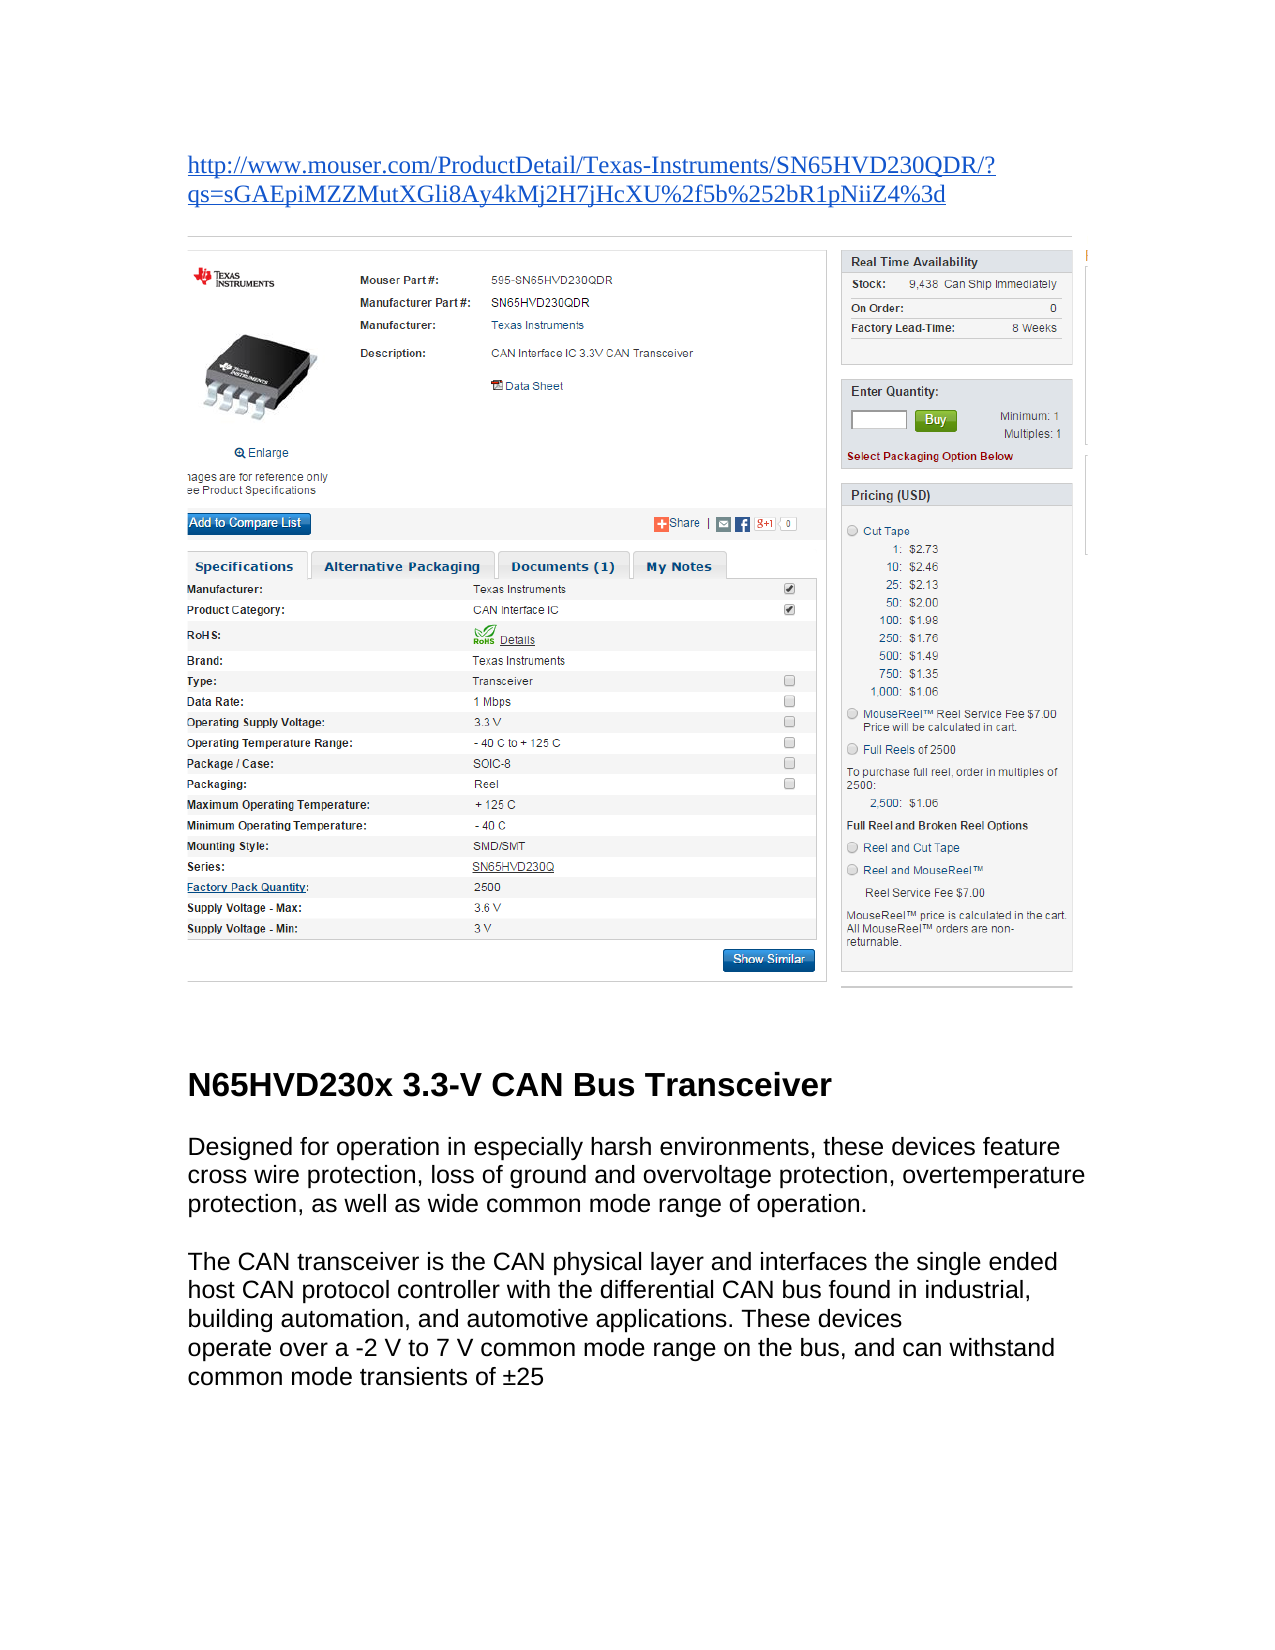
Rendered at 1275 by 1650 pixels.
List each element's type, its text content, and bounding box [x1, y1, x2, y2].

text operate over a -2 V to 7 V common mode range on the bus, and can withstand common mode transients of ±25 [187, 1333, 1087, 1391]
text Designed for operation in especially harsh environments, these devices feature cross wire protection, loss of ground and overvoltage protection, overtemperature protection, as well as wide common mode range of operation. [187, 1132, 1087, 1218]
text http://www.mouser.com/ProductDetail/Texas-Instruments/SN65HVD230QDR/?qs=sGAEpiMZZMutXGli8Ay4kMj2H7jHcXU%2f5b%252bR1pNiiZ4%3d [187, 150, 1087, 207]
text The CAN transceiver is the CAN physical layer and interfaces the single ended host CAN protocol controller with the differential CAN bus found in industrial, building automation, and automotive applications. These devices [187, 1247, 1087, 1333]
picture [187, 236, 1088, 1007]
text N65HVD230x 3.3-V CAN Bus Transceiver [187, 1064, 1087, 1103]
